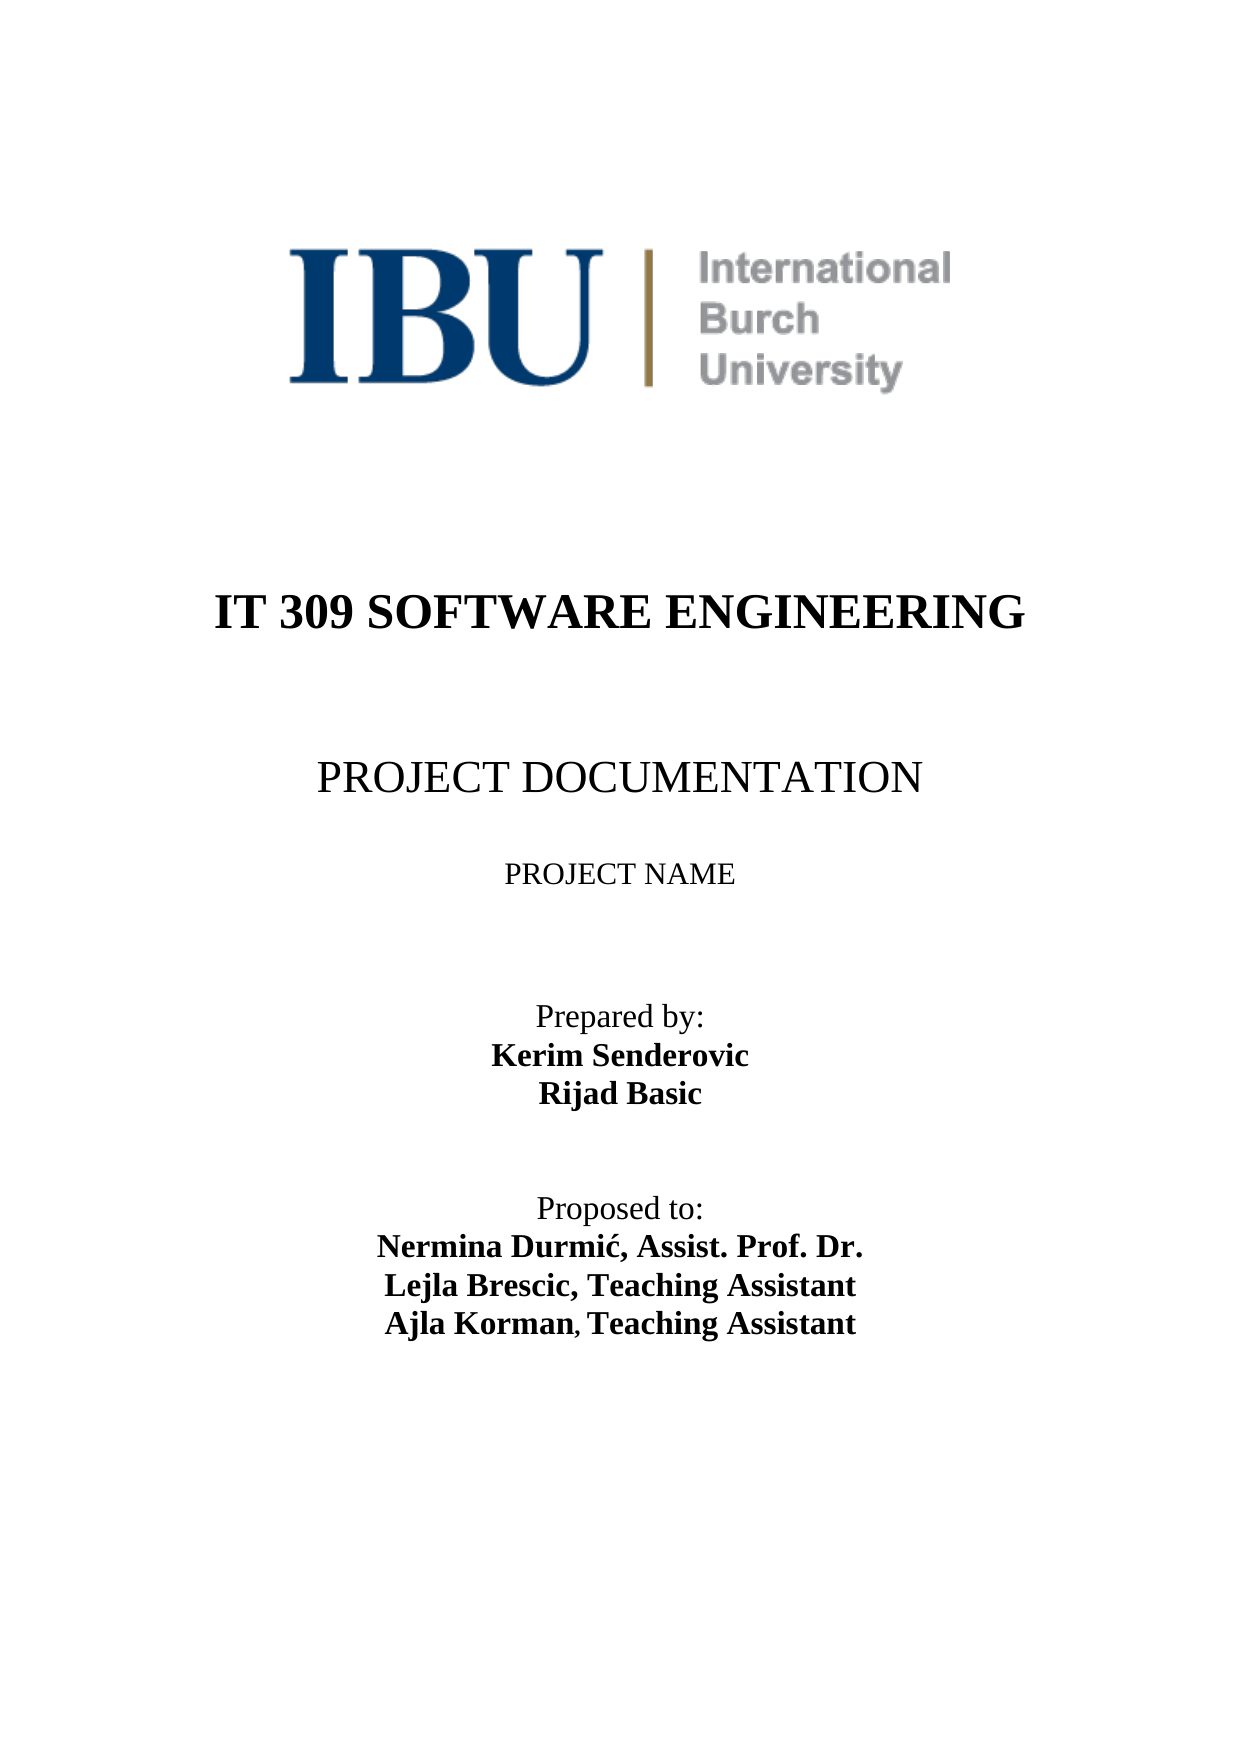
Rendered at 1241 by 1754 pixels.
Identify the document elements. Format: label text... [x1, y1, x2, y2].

text Lejla Brescic, Teaching Assistant [118, 1265, 1122, 1303]
text Rijad Basic [118, 1073, 1122, 1112]
text PROJECT NAME [118, 855, 1122, 891]
text Proposed to: [118, 1188, 1122, 1227]
picture [287, 233, 953, 410]
text Ajla Korman, Teaching Assistant [118, 1303, 1122, 1342]
text Kerim Senderovic [118, 1035, 1122, 1073]
text Nermina Durmić, Assist. Prof. Dr. [118, 1227, 1122, 1265]
text Prepared by: [118, 997, 1122, 1035]
text PROJECT DOCUMENTATION [118, 750, 1122, 803]
text IT 309 SOFTWARE ENGINEERING [118, 582, 1122, 640]
